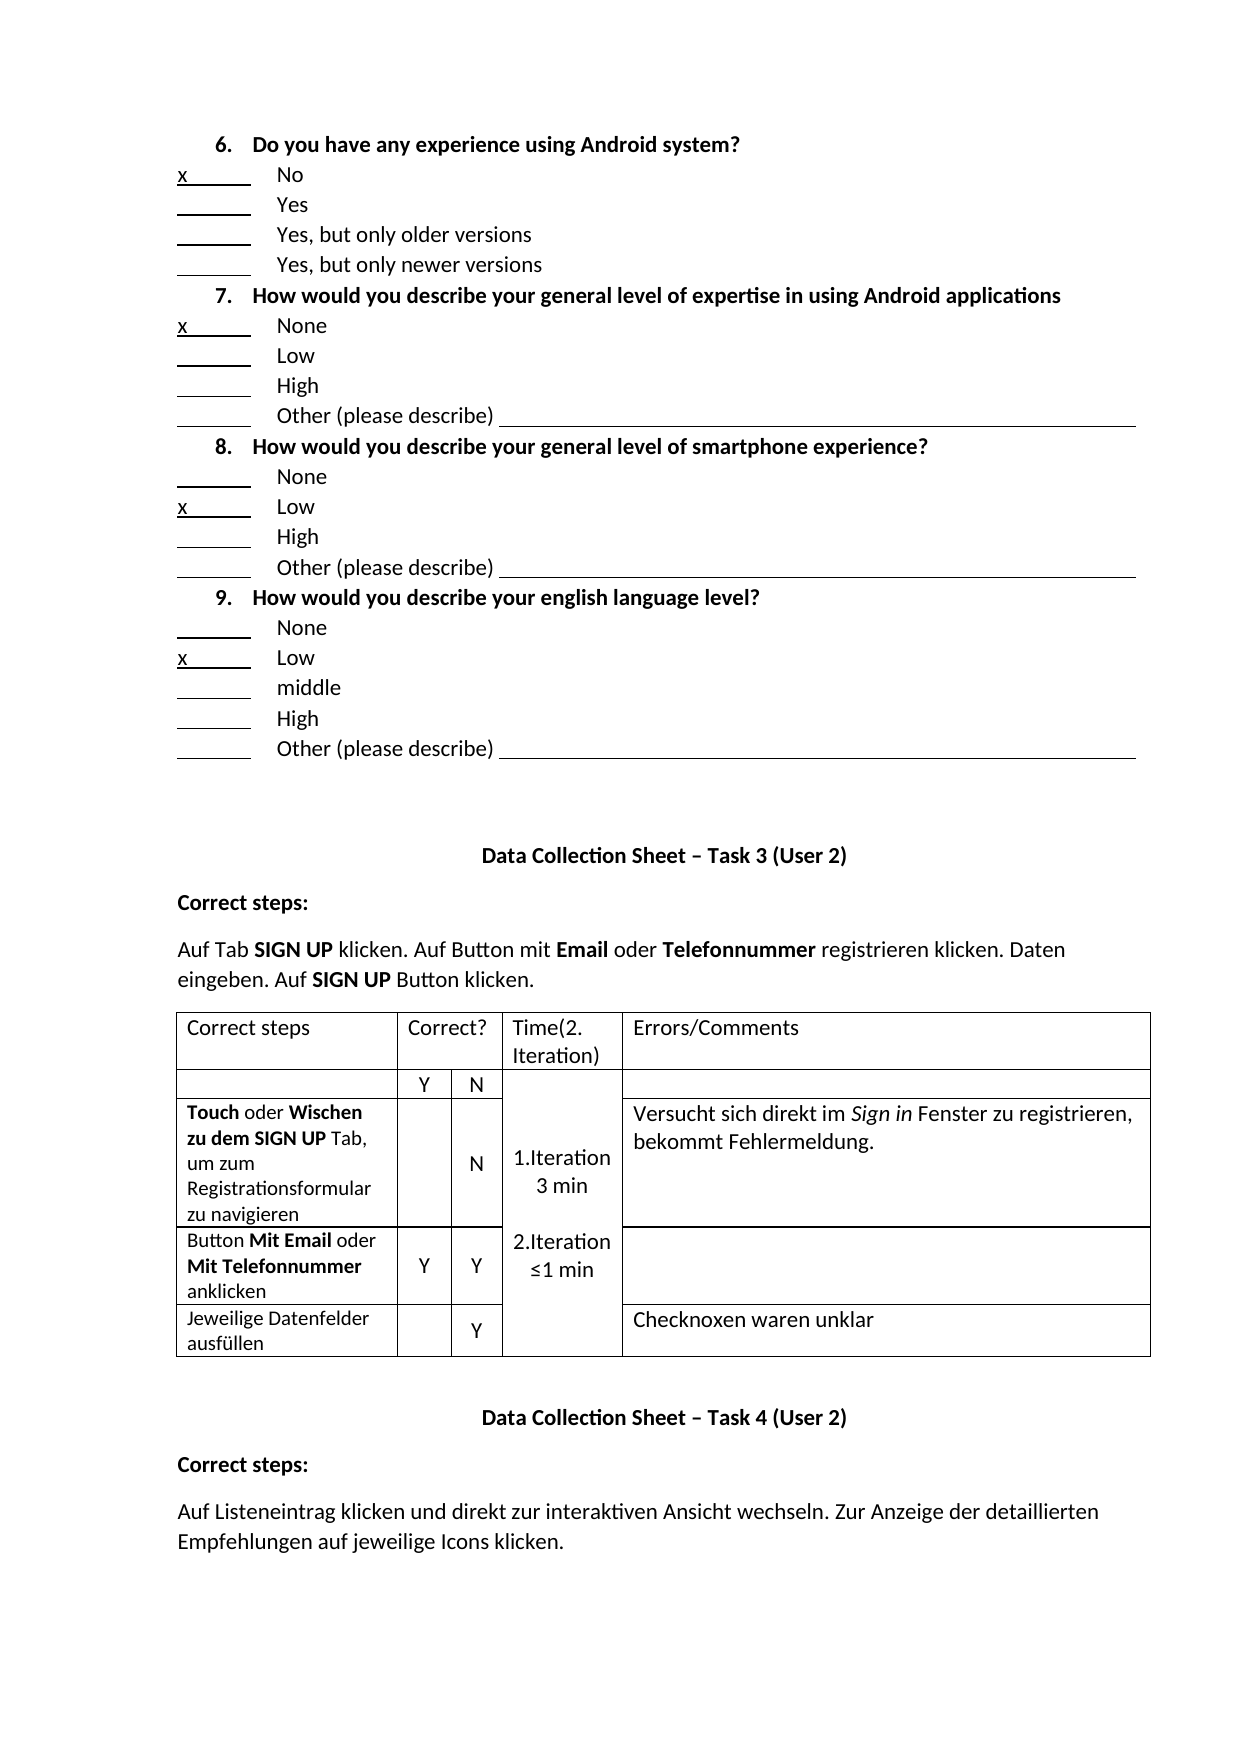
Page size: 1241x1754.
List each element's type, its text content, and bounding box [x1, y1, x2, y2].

table_cell Button Mit Email oder Mit Telefonnummer anklicken [177, 1228, 397, 1304]
text None [177, 462, 1152, 490]
text Auf Listeneintrag klicken und direkt zur interaktiven Ansicht wechseln. Zur Anzeige der detaillierten Empfehlungen auf jeweilige Icons klicken. [177, 1497, 1152, 1555]
text High [177, 371, 1152, 399]
text x Low [177, 643, 1152, 671]
text Yes, but only older versions [177, 220, 1152, 248]
text High [177, 522, 1152, 551]
list How would you describe your general level of smartphone experience? [215, 432, 1152, 460]
list How would you describe your english language level? [215, 583, 1152, 611]
table_cell N [452, 1070, 502, 1098]
table_header Time(2. Iteration) [503, 1013, 622, 1069]
text Yes, but only newer versions [177, 251, 1152, 279]
table_cell Touch oder Wischen zu dem SIGN UP Tab, um zum Registrationsformular zu navigieren [177, 1099, 397, 1226]
text High [177, 704, 1152, 732]
table_header Errors/Comments [623, 1013, 1150, 1069]
text Yes [177, 190, 1152, 218]
text x No [177, 160, 1152, 188]
list Do you have any experience using Android system? [215, 130, 1152, 158]
table_cell Y [452, 1305, 502, 1356]
table_cell N [452, 1099, 502, 1226]
text x None [177, 311, 1152, 339]
text Data Collection Sheet – Task 3 (User 2) [177, 841, 1152, 869]
table_cell 1.Iteration 3 min 2.Iteration ≤1 min [503, 1070, 622, 1356]
text None [177, 613, 1152, 641]
table_header Correct steps [177, 1013, 397, 1069]
list How would you describe your general level of expertise in using Android applications [215, 281, 1152, 309]
table_cell [623, 1070, 1150, 1098]
table_header Correct? [398, 1013, 502, 1069]
text x Low [177, 492, 1152, 520]
table_cell Y [398, 1070, 451, 1098]
table_cell [398, 1305, 451, 1356]
table_cell [177, 1070, 397, 1098]
table_cell Checknoxen waren unklar [623, 1305, 1150, 1356]
table_cell Jeweilige Datenfelder ausfüllen [177, 1305, 397, 1356]
text Correct steps: [177, 1450, 1152, 1478]
table_cell Versucht sich direkt im Sign in Fenster zu registrieren, bekommt Fehlermeldung. [623, 1099, 1150, 1226]
table_cell Y [398, 1228, 451, 1304]
table_cell Y [452, 1228, 502, 1304]
text Other (please describe) [177, 734, 1152, 762]
text Data Collection Sheet – Task 4 (User 2) [177, 1403, 1152, 1431]
text Correct steps: [177, 888, 1152, 916]
table_cell [623, 1228, 1150, 1304]
text Other (please describe) [177, 402, 1152, 430]
text Auf Tab SIGN UP klicken. Auf Button mit Email oder Telefonnummer registrieren klicken. Daten eingeben. Auf SIGN UP Button klicken. [177, 935, 1152, 993]
table_cell [398, 1099, 451, 1226]
text Other (please describe) [177, 553, 1152, 581]
text Low [177, 341, 1152, 369]
text middle [177, 673, 1152, 702]
